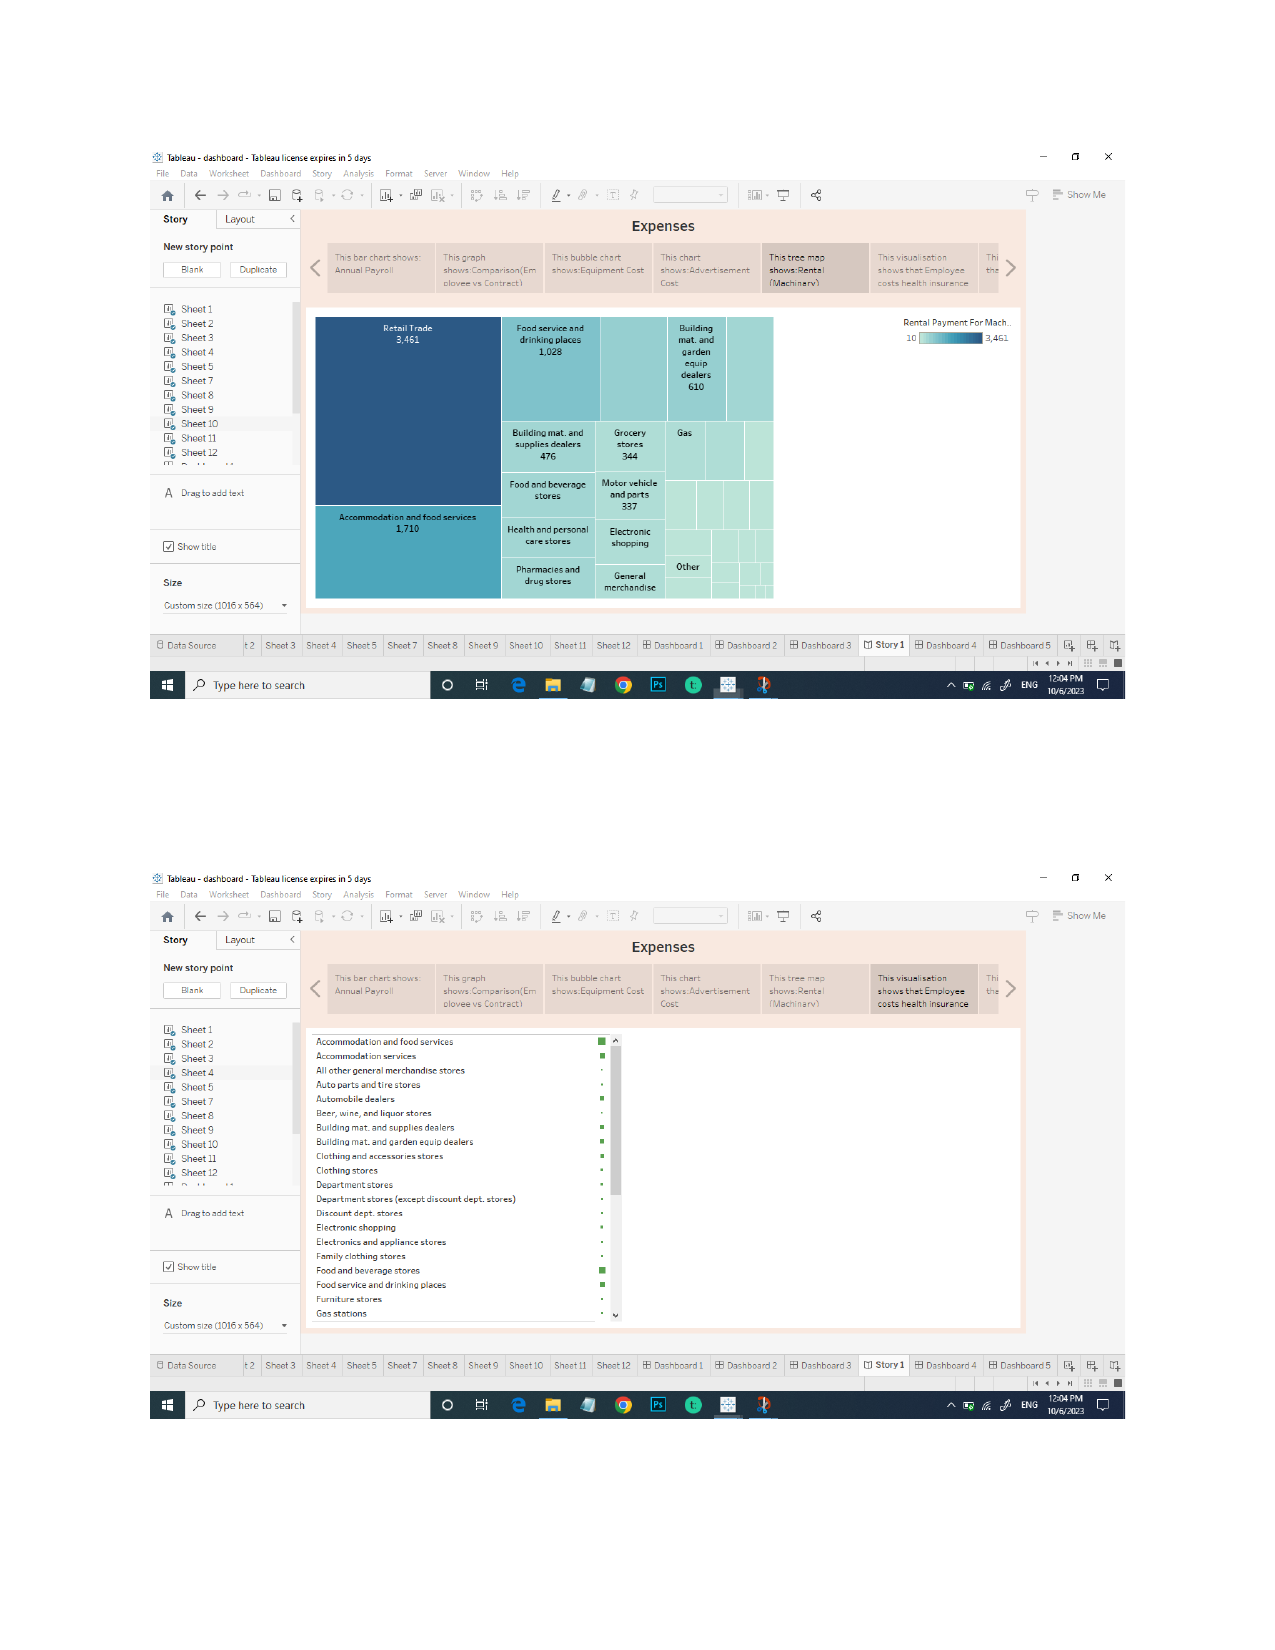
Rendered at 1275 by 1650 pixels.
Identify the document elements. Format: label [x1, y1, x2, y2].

picture [150, 150, 1125, 699]
picture [150, 870, 1125, 1419]
